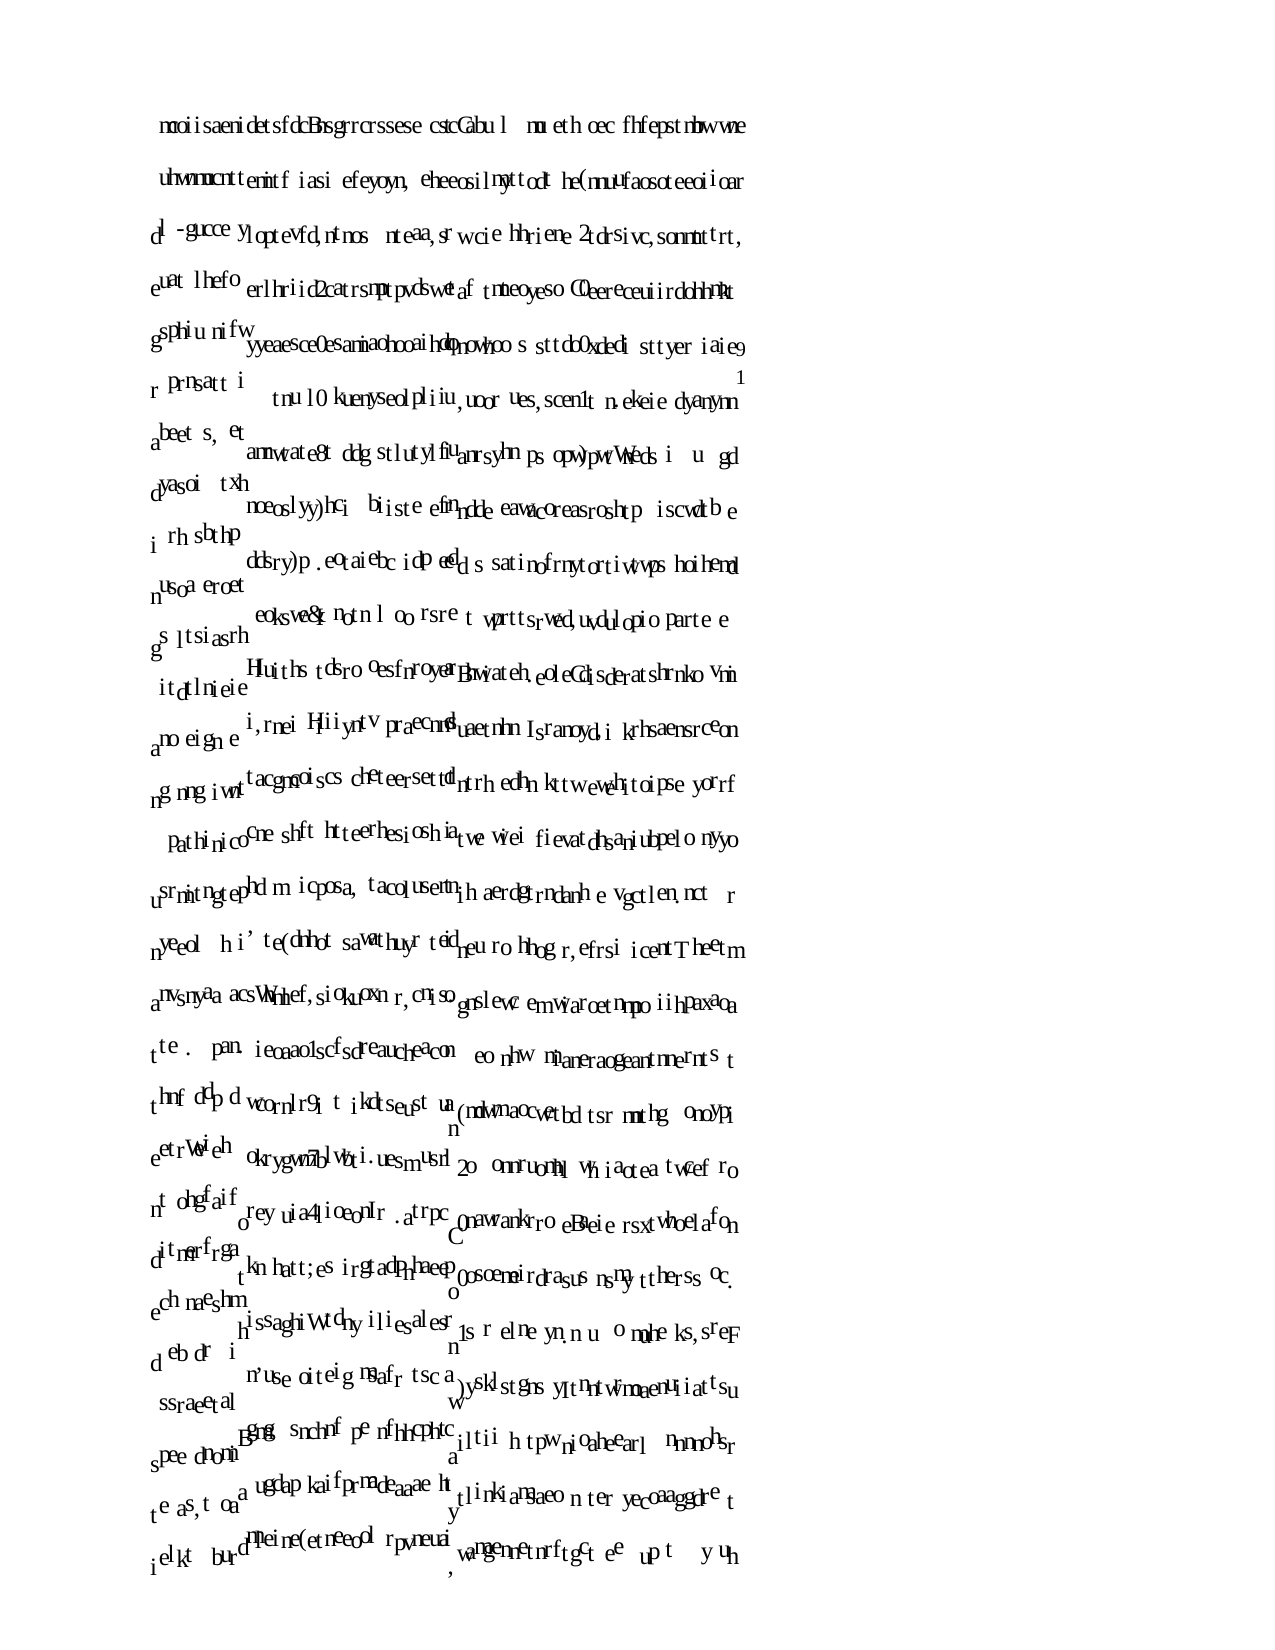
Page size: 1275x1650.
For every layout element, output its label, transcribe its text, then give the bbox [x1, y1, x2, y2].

text Both Baddeley and Hitch’s working memory model, and Wickens’ multiple resource theory suggest that working memory has different systems (language and visual) which deal with specific types of information (Baddeley & Hitch, 1974; Wickens, 2008). It is possible that since the dichotic listening task consists of two different auditory tasks being performed at once, auditory processing in the working memory may be over taxed. It is also possible that natural and synthetic speech use different pools of resources. Perhaps, evolutionarily, humans have adapted resources that can easily process natural speech, while synthetic speech uses different resources that require additional practice to understand. [237, 111, 457, 1561]
text In Conway, Cowan, and Bunting (2001) it was found that when monosyllabic words were used as stimuli those with a low working memory span were more likely to hear their own names in the unattended channel than those with high working memory spans. In the current studies, scores from word span tests of working memory were not correlated with any of the dependent variables. In the Conway, Cowan, and Bunting (2001) study there was no context provided for the unattended words, whereas in the current studies stories were used. While having a more efficient working memory may have kept participants more focused without contextual cues, it is possible that the opposite is happening when a story is present in the unattended channel. The working memory works on processing both auditory channels, and within the context of a story it may be very easy for the working memory to process unattended information. Further, [447, 111, 744, 1580]
